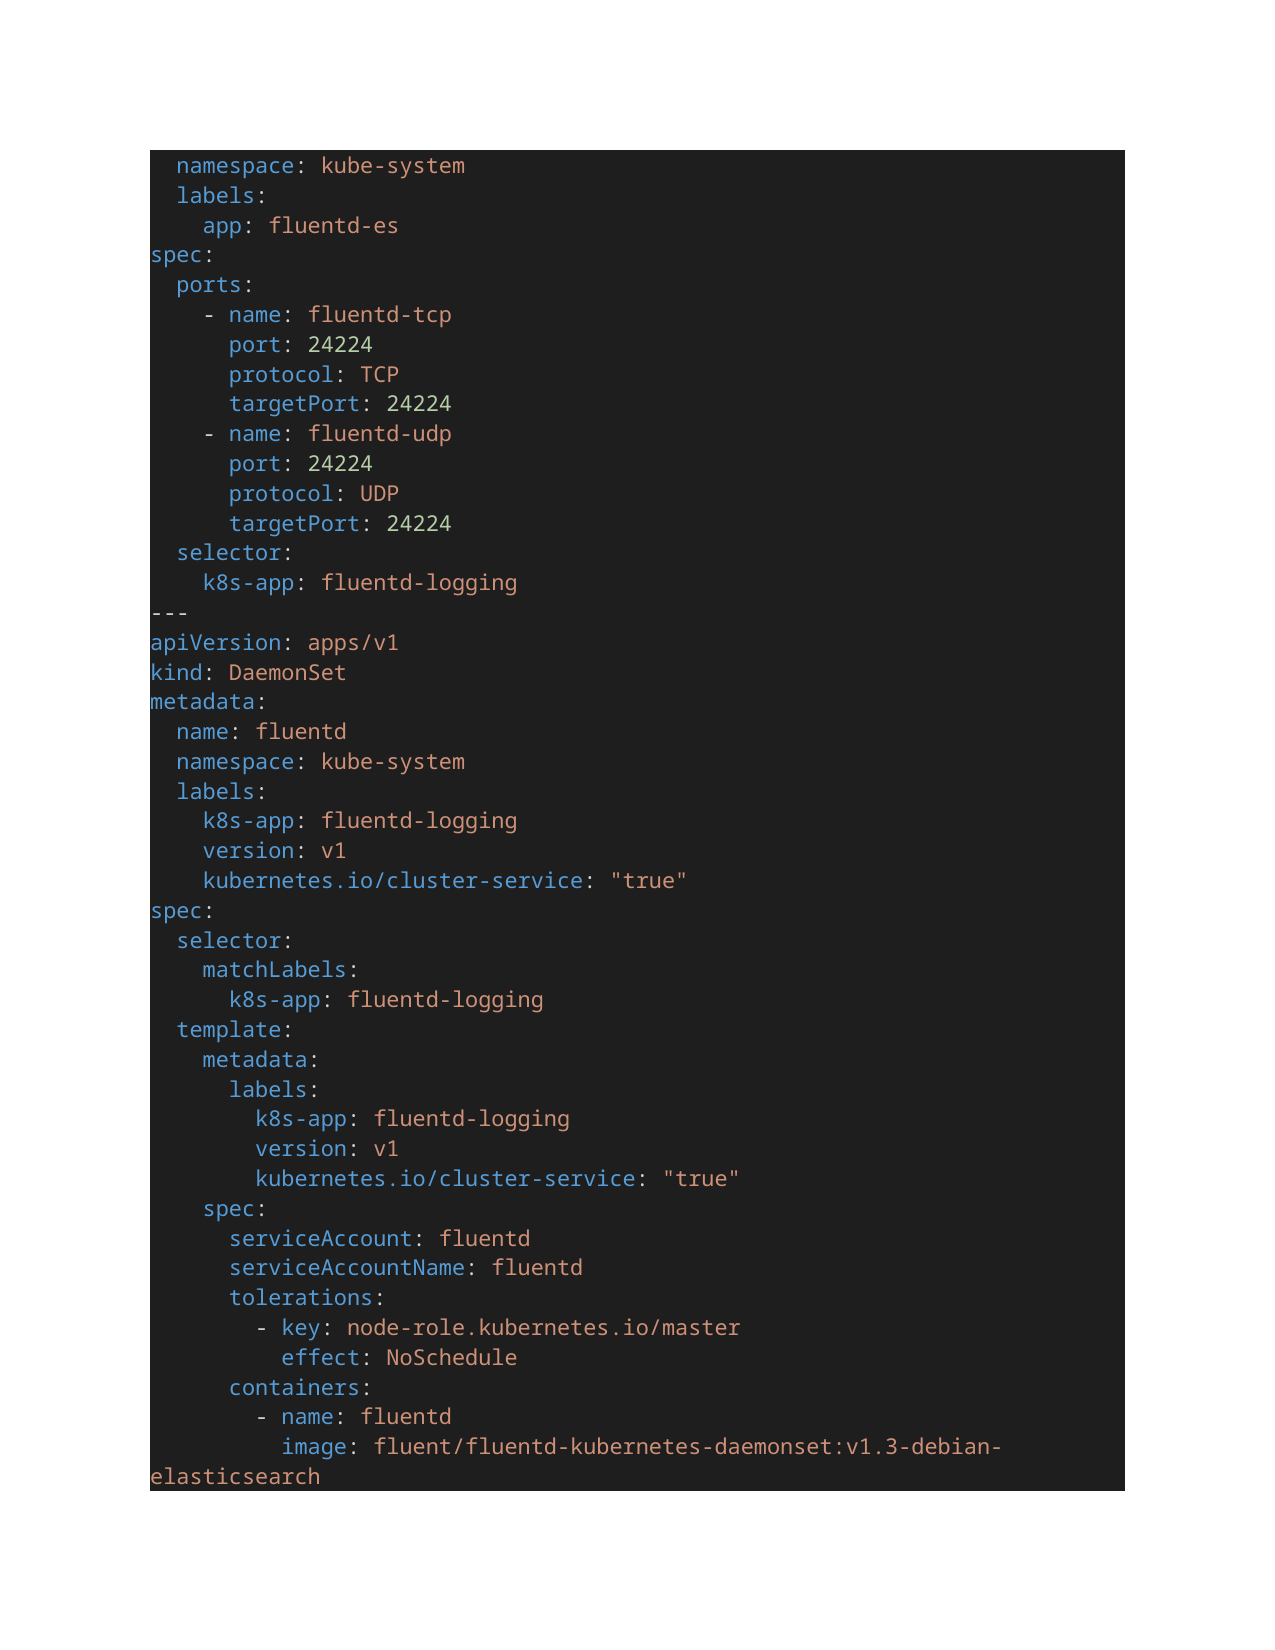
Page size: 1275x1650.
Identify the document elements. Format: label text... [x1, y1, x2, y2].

text port: 24224 [150, 448, 1125, 478]
text containers: [150, 1371, 1125, 1401]
text namespace: kube-system [150, 150, 1125, 180]
text spec: [150, 239, 1125, 269]
text kubernetes.io/cluster-service: "true" [150, 865, 1125, 895]
text labels: [150, 180, 1125, 209]
text protocol: TCP [150, 358, 1125, 388]
text k8s-app: fluentd-logging [150, 984, 1125, 1014]
text serviceAccountName: fluentd [150, 1252, 1125, 1282]
text spec: [150, 1193, 1125, 1222]
text selector: [150, 924, 1125, 954]
text - name: fluentd-udp [150, 418, 1125, 448]
text version: v1 [150, 835, 1125, 865]
text image: fluent/fluentd-kubernetes-daemonset:v1.3-debian-elasticsearch [150, 1431, 1125, 1491]
text kind: DaemonSet [150, 656, 1125, 686]
text k8s-app: fluentd-logging [150, 567, 1125, 597]
text matchLabels: [150, 954, 1125, 984]
text k8s-app: fluentd-logging [150, 805, 1125, 835]
text apiVersion: apps/v1 [150, 627, 1125, 656]
text labels: [150, 776, 1125, 805]
text port: 24224 [150, 329, 1125, 358]
text kubernetes.io/cluster-service: "true" [150, 1163, 1125, 1193]
text - name: fluentd [150, 1401, 1125, 1431]
text serviceAccount: fluentd [150, 1222, 1125, 1252]
text --- [150, 597, 1125, 627]
text app: fluentd-es [150, 209, 1125, 239]
text metadata: [150, 1044, 1125, 1073]
text effect: NoSchedule [150, 1342, 1125, 1371]
text - name: fluentd-tcp [150, 299, 1125, 329]
text version: v1 [150, 1133, 1125, 1163]
text template: [150, 1014, 1125, 1044]
text k8s-app: fluentd-logging [150, 1103, 1125, 1133]
text tolerations: [150, 1282, 1125, 1312]
text selector: [150, 537, 1125, 567]
text targetPort: 24224 [150, 388, 1125, 418]
text spec: [150, 895, 1125, 924]
text - key: node-role.kubernetes.io/master [150, 1312, 1125, 1342]
text metadata: [150, 686, 1125, 716]
text protocol: UDP [150, 478, 1125, 507]
text labels: [150, 1073, 1125, 1103]
text ports: [150, 269, 1125, 299]
text targetPort: 24224 [150, 507, 1125, 537]
text namespace: kube-system [150, 746, 1125, 776]
text name: fluentd [150, 716, 1125, 746]
